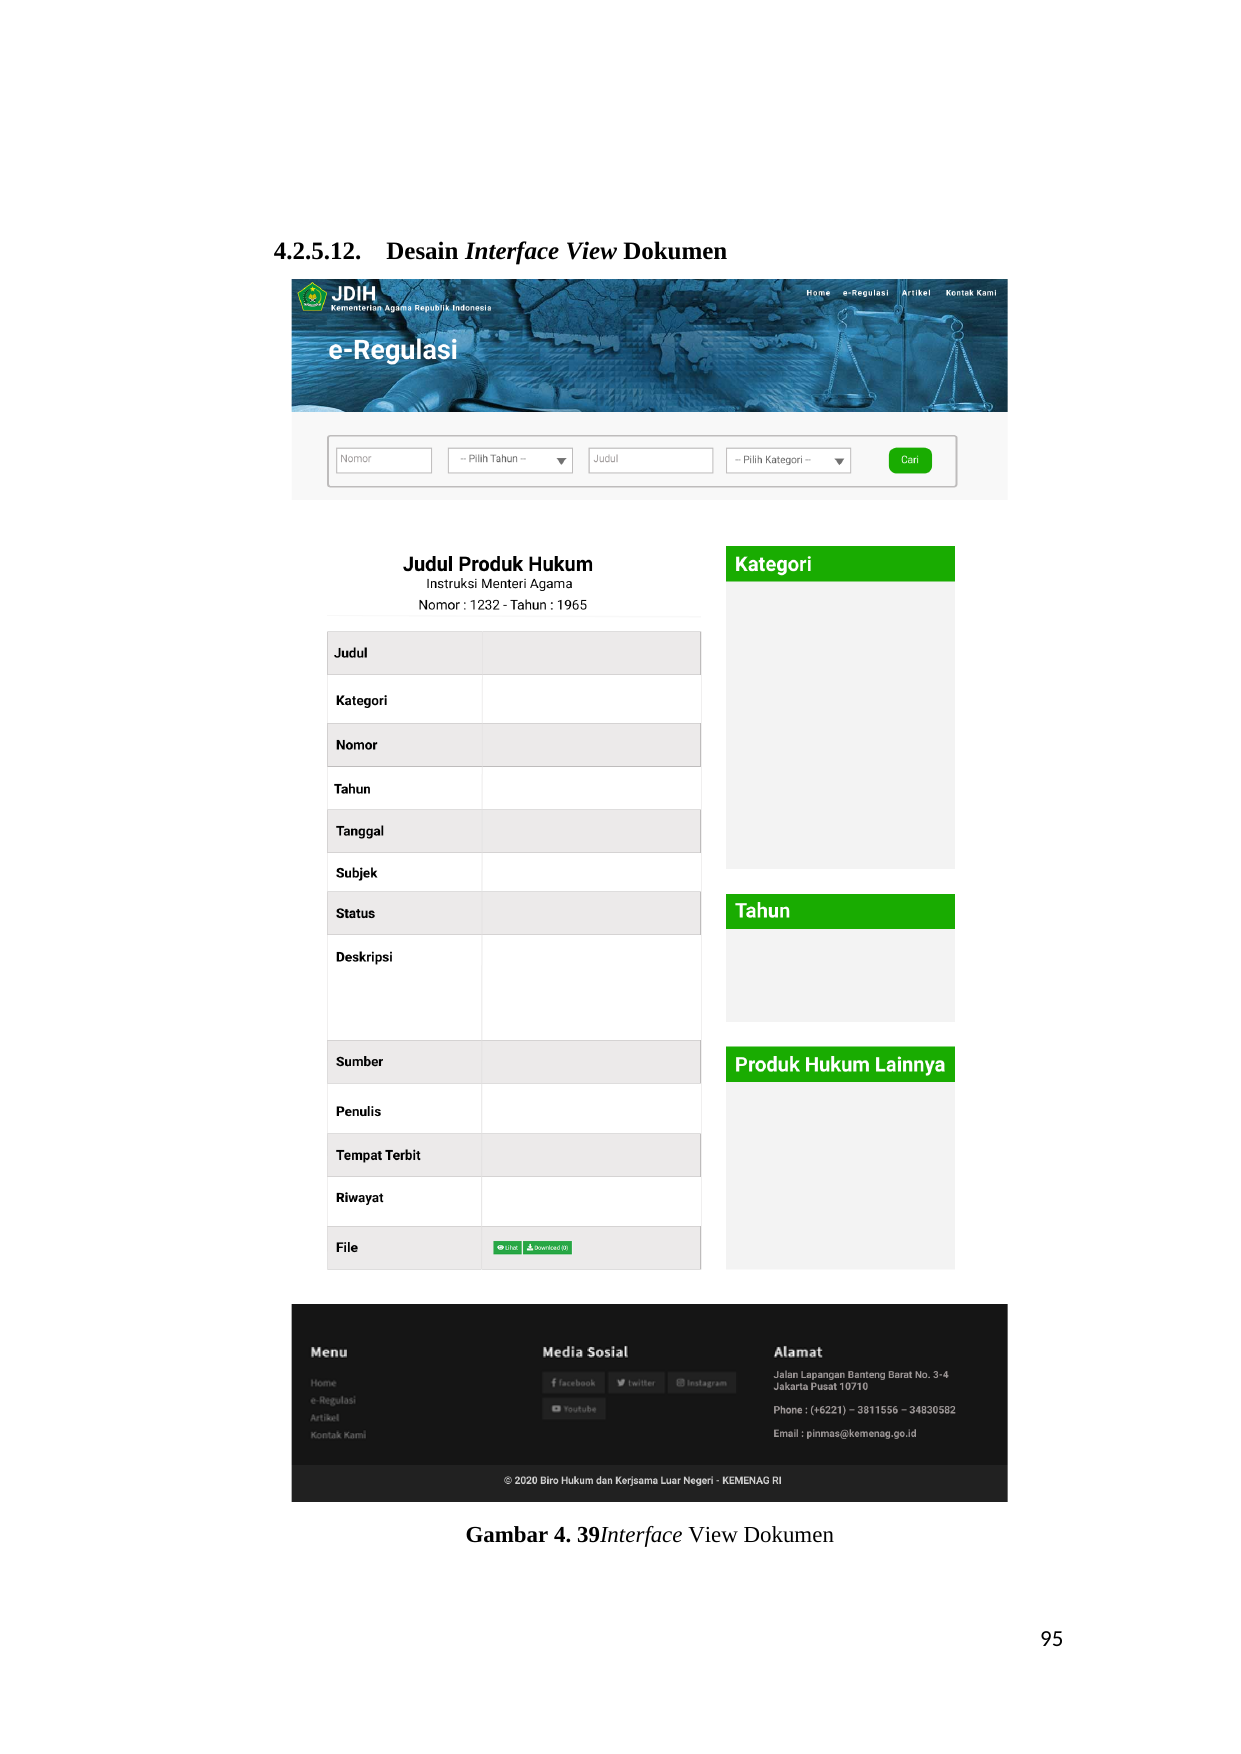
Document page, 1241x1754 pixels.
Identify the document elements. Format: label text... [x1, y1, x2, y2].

picture [291, 279, 1008, 1502]
text Gambar 4. 39Interface View Dokumen [236, 1521, 1063, 1547]
subtitle Desain Interface View Dokumen [274, 236, 1063, 265]
